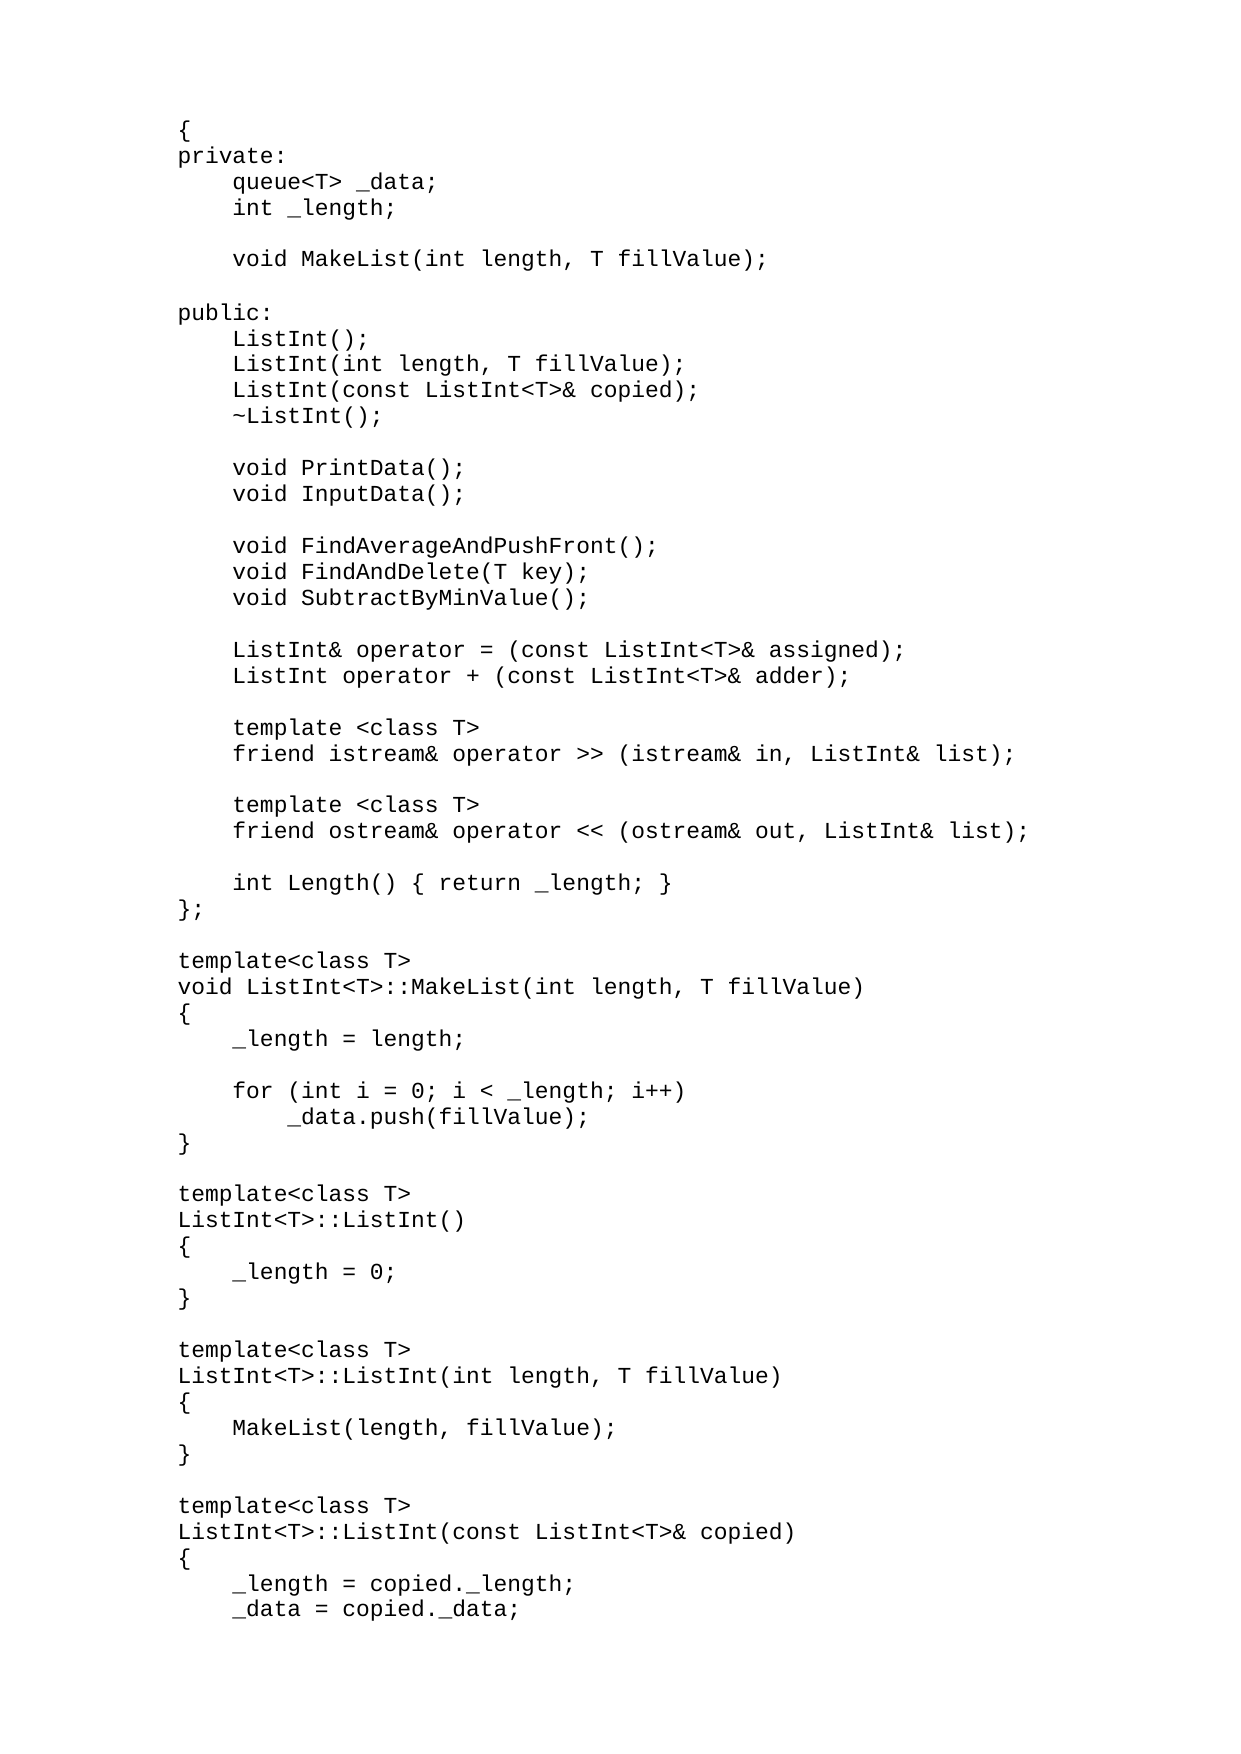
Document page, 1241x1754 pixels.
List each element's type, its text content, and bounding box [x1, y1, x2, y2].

text template<class T> [177, 949, 1152, 975]
text ListInt operator + (const ListInt<T>& adder); [177, 664, 1152, 690]
text ListInt<T>::ListInt(const ListInt<T>& copied) [177, 1520, 1152, 1546]
text void FindAverageAndPushFront(); [177, 534, 1152, 560]
text { [177, 1546, 1152, 1572]
text template<class T> [177, 1338, 1152, 1364]
text queue<T> _data; [177, 170, 1152, 196]
text template <class T> [177, 794, 1152, 820]
text }; [177, 897, 1152, 923]
text MakeList(length, fillValue); [177, 1416, 1152, 1442]
text template<class T> [177, 1494, 1152, 1520]
text _length = copied._length; [177, 1572, 1152, 1598]
text friend istream& operator >> (istream& in, ListInt& list); [177, 742, 1152, 768]
text void ListInt<T>::MakeList(int length, T fillValue) [177, 975, 1152, 1001]
text void SubtractByMinValue(); [177, 586, 1152, 612]
text int _length; [177, 196, 1152, 222]
text void InputData(); [177, 482, 1152, 508]
text ListInt(); [177, 327, 1152, 353]
text { [177, 1235, 1152, 1261]
text for (int i = 0; i < _length; i++) [177, 1079, 1152, 1105]
text private: [177, 144, 1152, 170]
text template<class T> [177, 1183, 1152, 1209]
text ListInt<T>::ListInt() [177, 1209, 1152, 1235]
text { [177, 1001, 1152, 1027]
text _data = copied._data; [177, 1598, 1152, 1624]
text } [177, 1131, 1152, 1157]
text void FindAndDelete(T key); [177, 560, 1152, 586]
text ListInt(const ListInt<T>& copied); [177, 379, 1152, 405]
text int Length() { return _length; } [177, 872, 1152, 897]
text } [177, 1287, 1152, 1312]
text _length = length; [177, 1027, 1152, 1053]
text { [177, 1390, 1152, 1416]
text { [177, 118, 1152, 144]
text _length = 0; [177, 1261, 1152, 1287]
text ListInt& operator = (const ListInt<T>& assigned); [177, 638, 1152, 664]
text ListInt<T>::ListInt(int length, T fillValue) [177, 1364, 1152, 1390]
text ListInt(int length, T fillValue); [177, 353, 1152, 379]
text void PrintData(); [177, 457, 1152, 482]
text } [177, 1442, 1152, 1468]
text void MakeList(int length, T fillValue); [177, 248, 1152, 274]
text _data.push(fillValue); [177, 1105, 1152, 1131]
text template <class T> [177, 716, 1152, 742]
text ~ListInt(); [177, 405, 1152, 431]
text friend ostream& operator << (ostream& out, ListInt& list); [177, 820, 1152, 846]
text public: [177, 301, 1152, 327]
